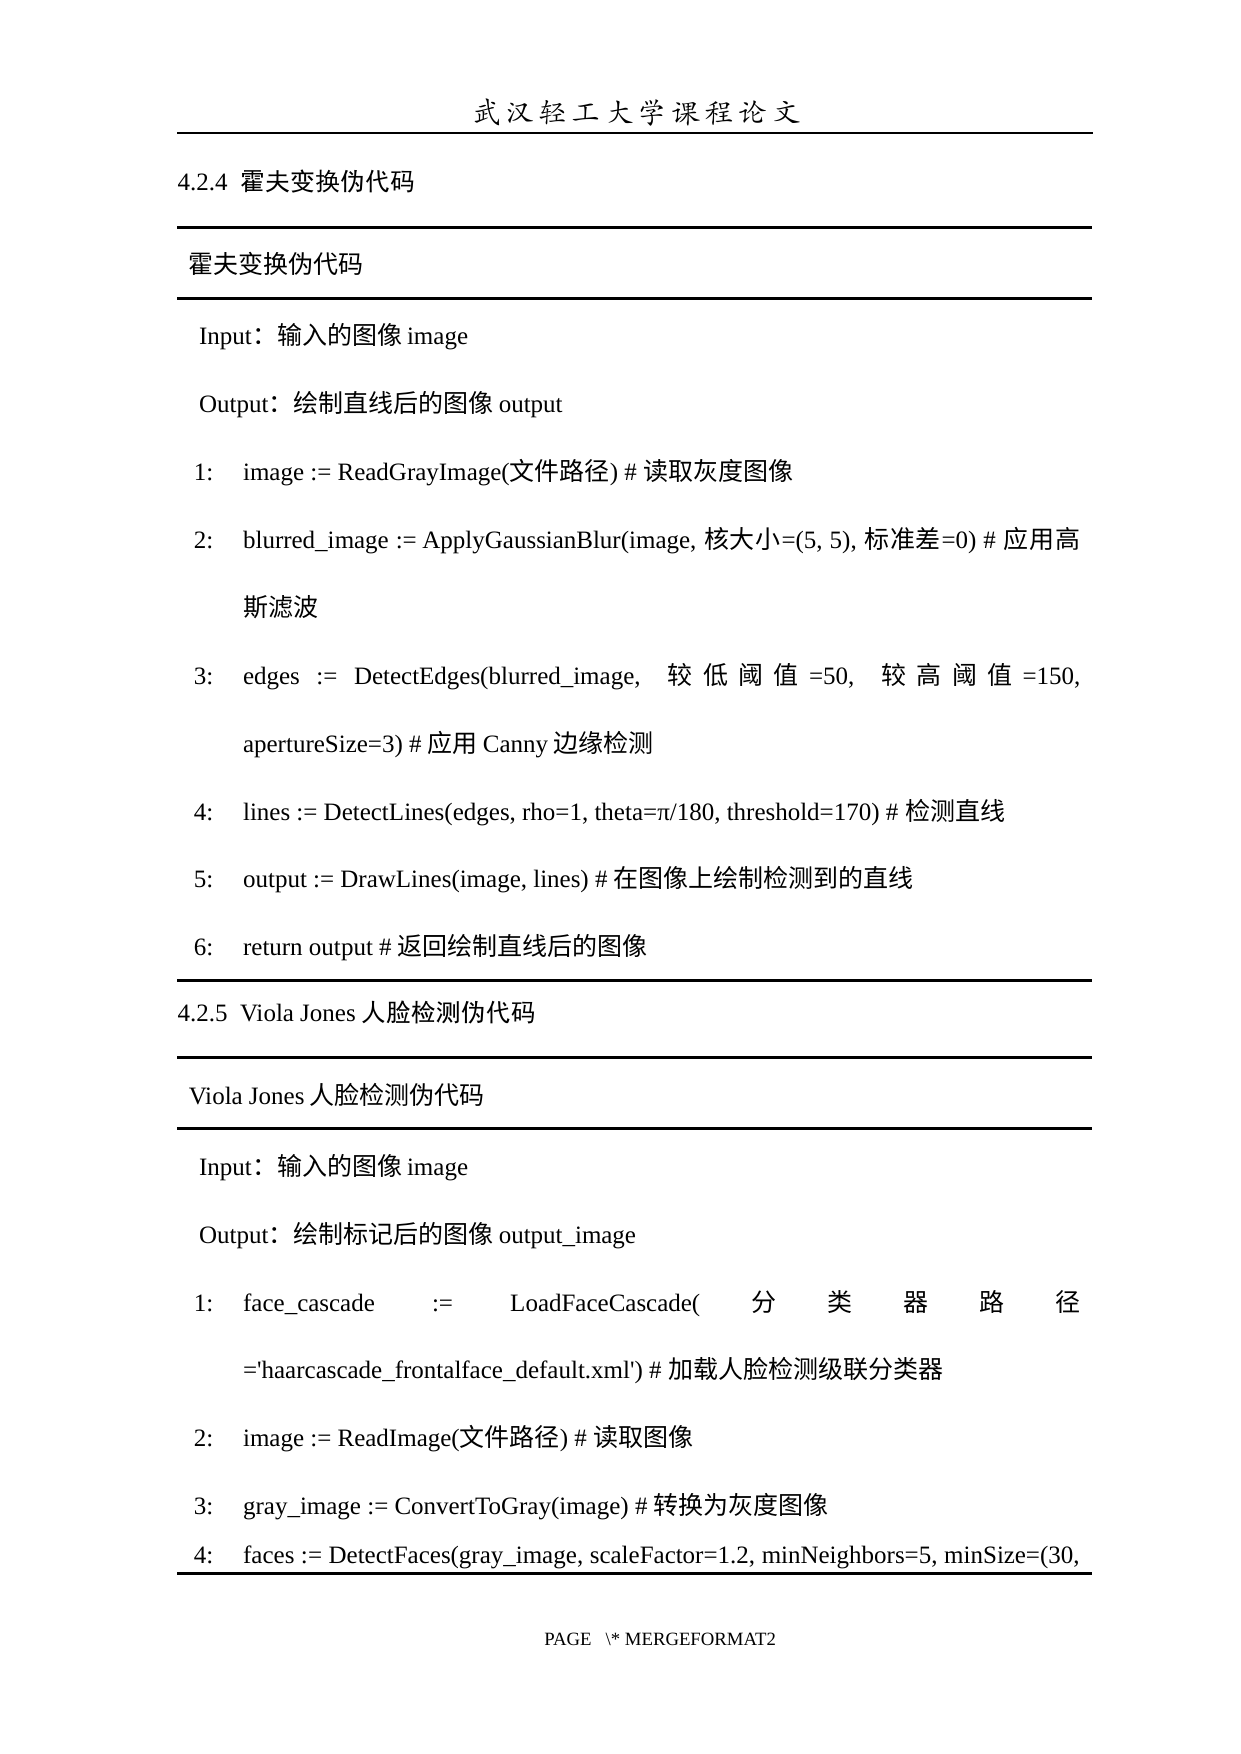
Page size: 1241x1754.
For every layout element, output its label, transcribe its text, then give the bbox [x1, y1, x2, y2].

table_cell Input：输入的图像image Output：绘制直线后的图像output [177, 300, 1092, 436]
table_header Viola Jones人脸检测伪代码 [177, 1059, 1092, 1127]
subtitle Viola Jones人脸检测伪代码 [177, 994, 1093, 1028]
table_cell image := ReadGrayImage(文件路径) # 读取灰度图像 blurred_image := ApplyGaussianBlur(image, 核大小=(5, 5), 标准差=0) # 应用高斯滤波 edges := DetectEdges(blurred_image, 较低阈值=50, 较高阈值=150, apertureSize=3) # 应用Canny边缘检测 lines := DetectLines(edges, rho=1, theta=π/180, threshold=170) # 检测直线 output := DrawLines(image, lines) # 在图像上绘制检测到的直线 return output # 返回绘制直线后的图像 [177, 436, 1092, 979]
table_cell Input：输入的图像image Output：绘制标记后的图像output_image [177, 1130, 1092, 1266]
subtitle 霍夫变换伪代码 [177, 164, 1093, 198]
table_header 霍夫变换伪代码 [177, 229, 1092, 297]
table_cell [177, 1266, 1092, 1572]
